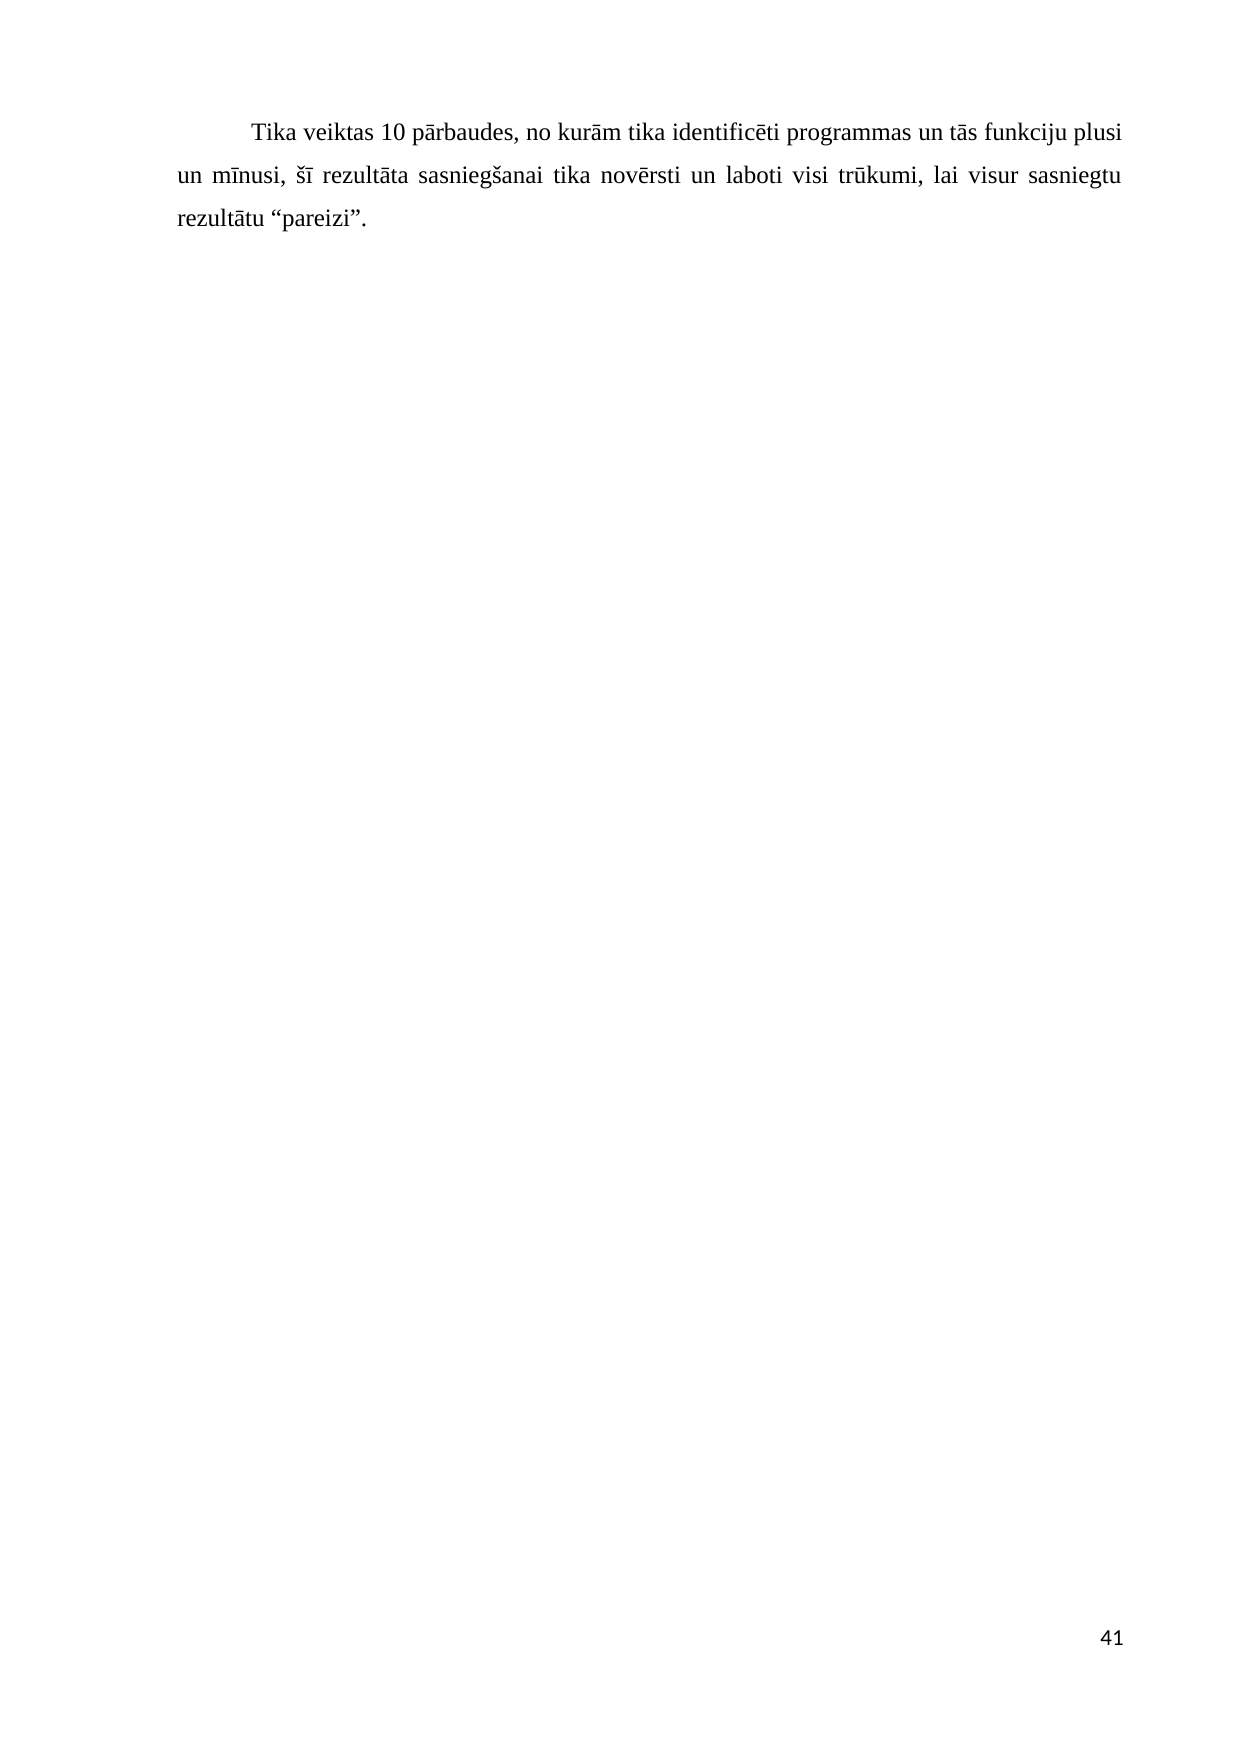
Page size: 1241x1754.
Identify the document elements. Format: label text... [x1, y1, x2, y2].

text Tika veiktas 10 pārbaudes, no kurām tika identificēti programmas un tās funkciju plusi un mīnusi, šī rezultāta sasniegšanai tika novērsti un laboti visi trūkumi, lai visur sasniegtu rezultātu “pareizi”. [177, 117, 1123, 232]
